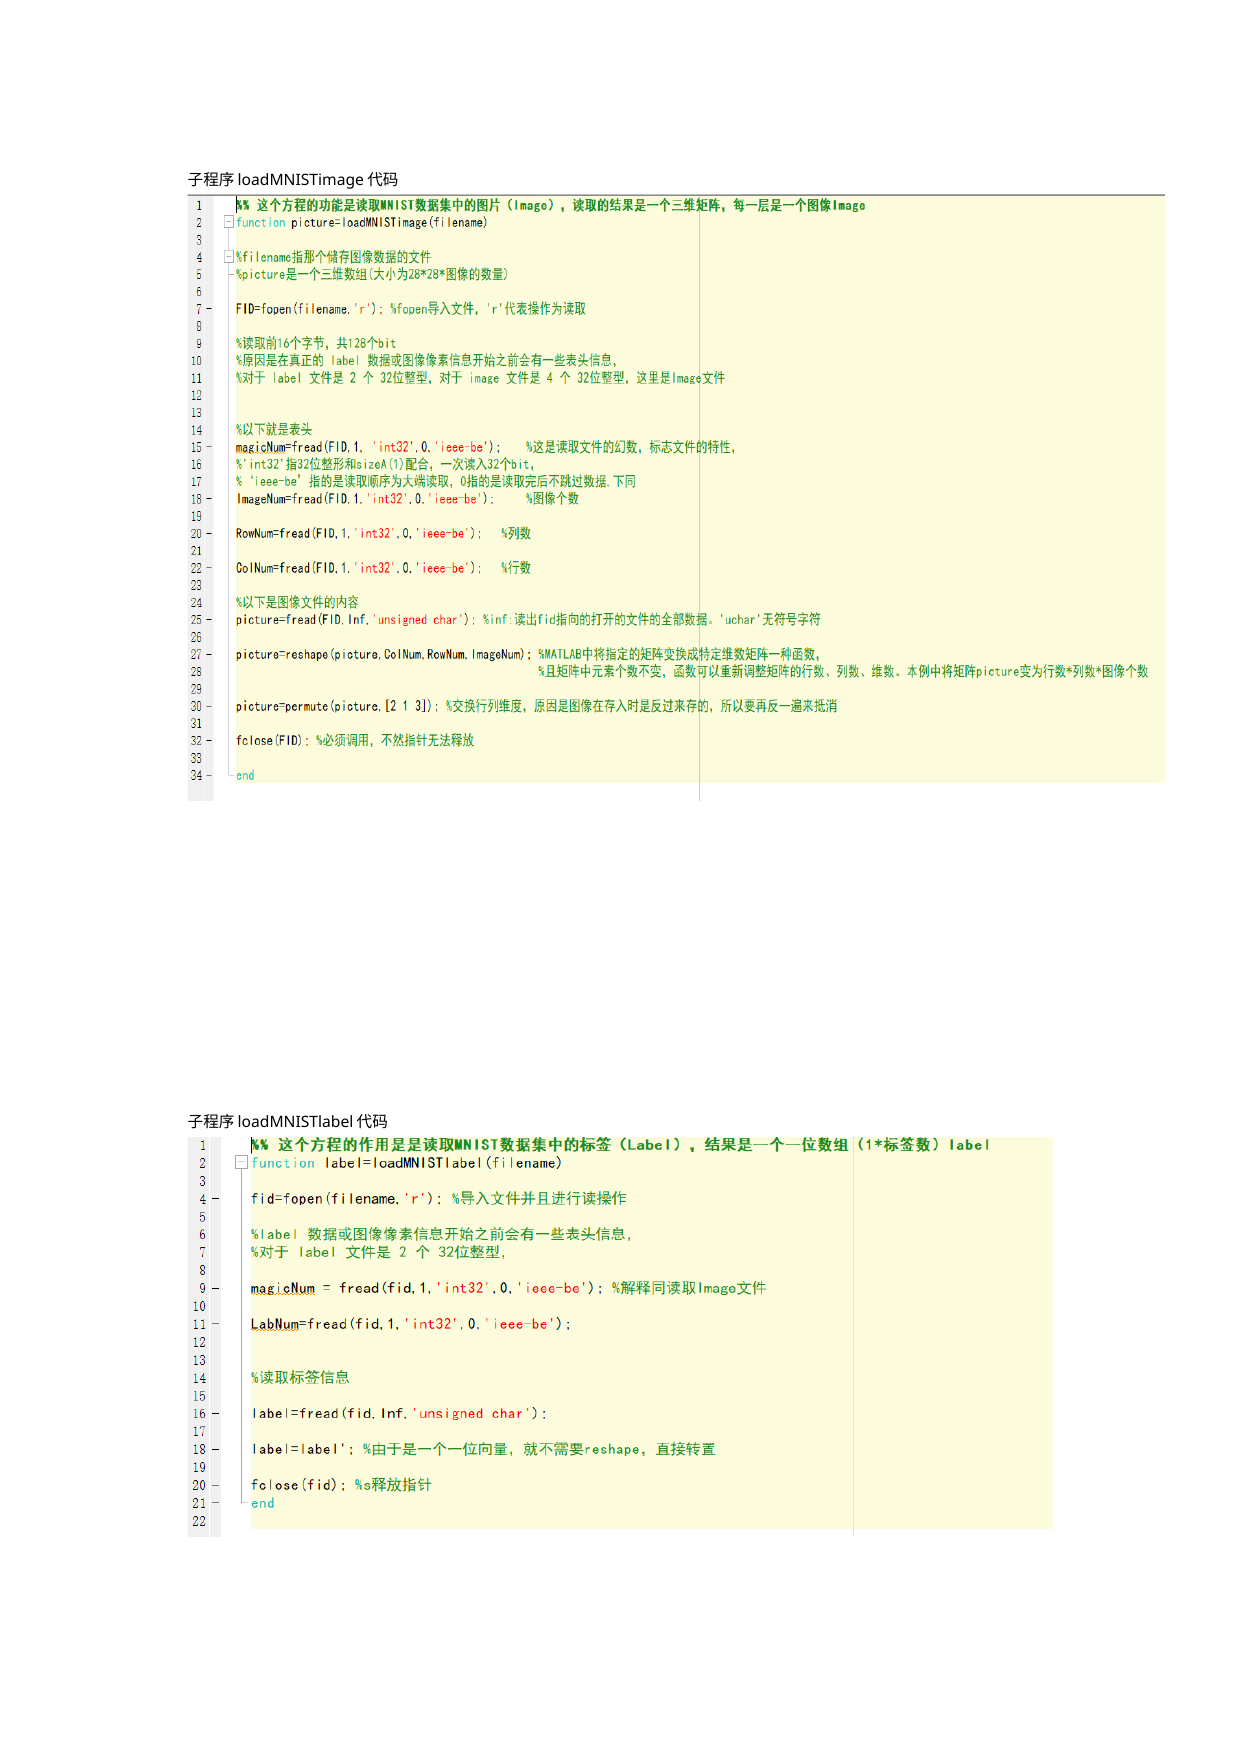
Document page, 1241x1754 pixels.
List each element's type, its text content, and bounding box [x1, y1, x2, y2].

text 子程序loadMNISTlabel代码 [187, 1104, 1053, 1137]
text 子程序loadMNISTimage代码 [187, 162, 1053, 194]
